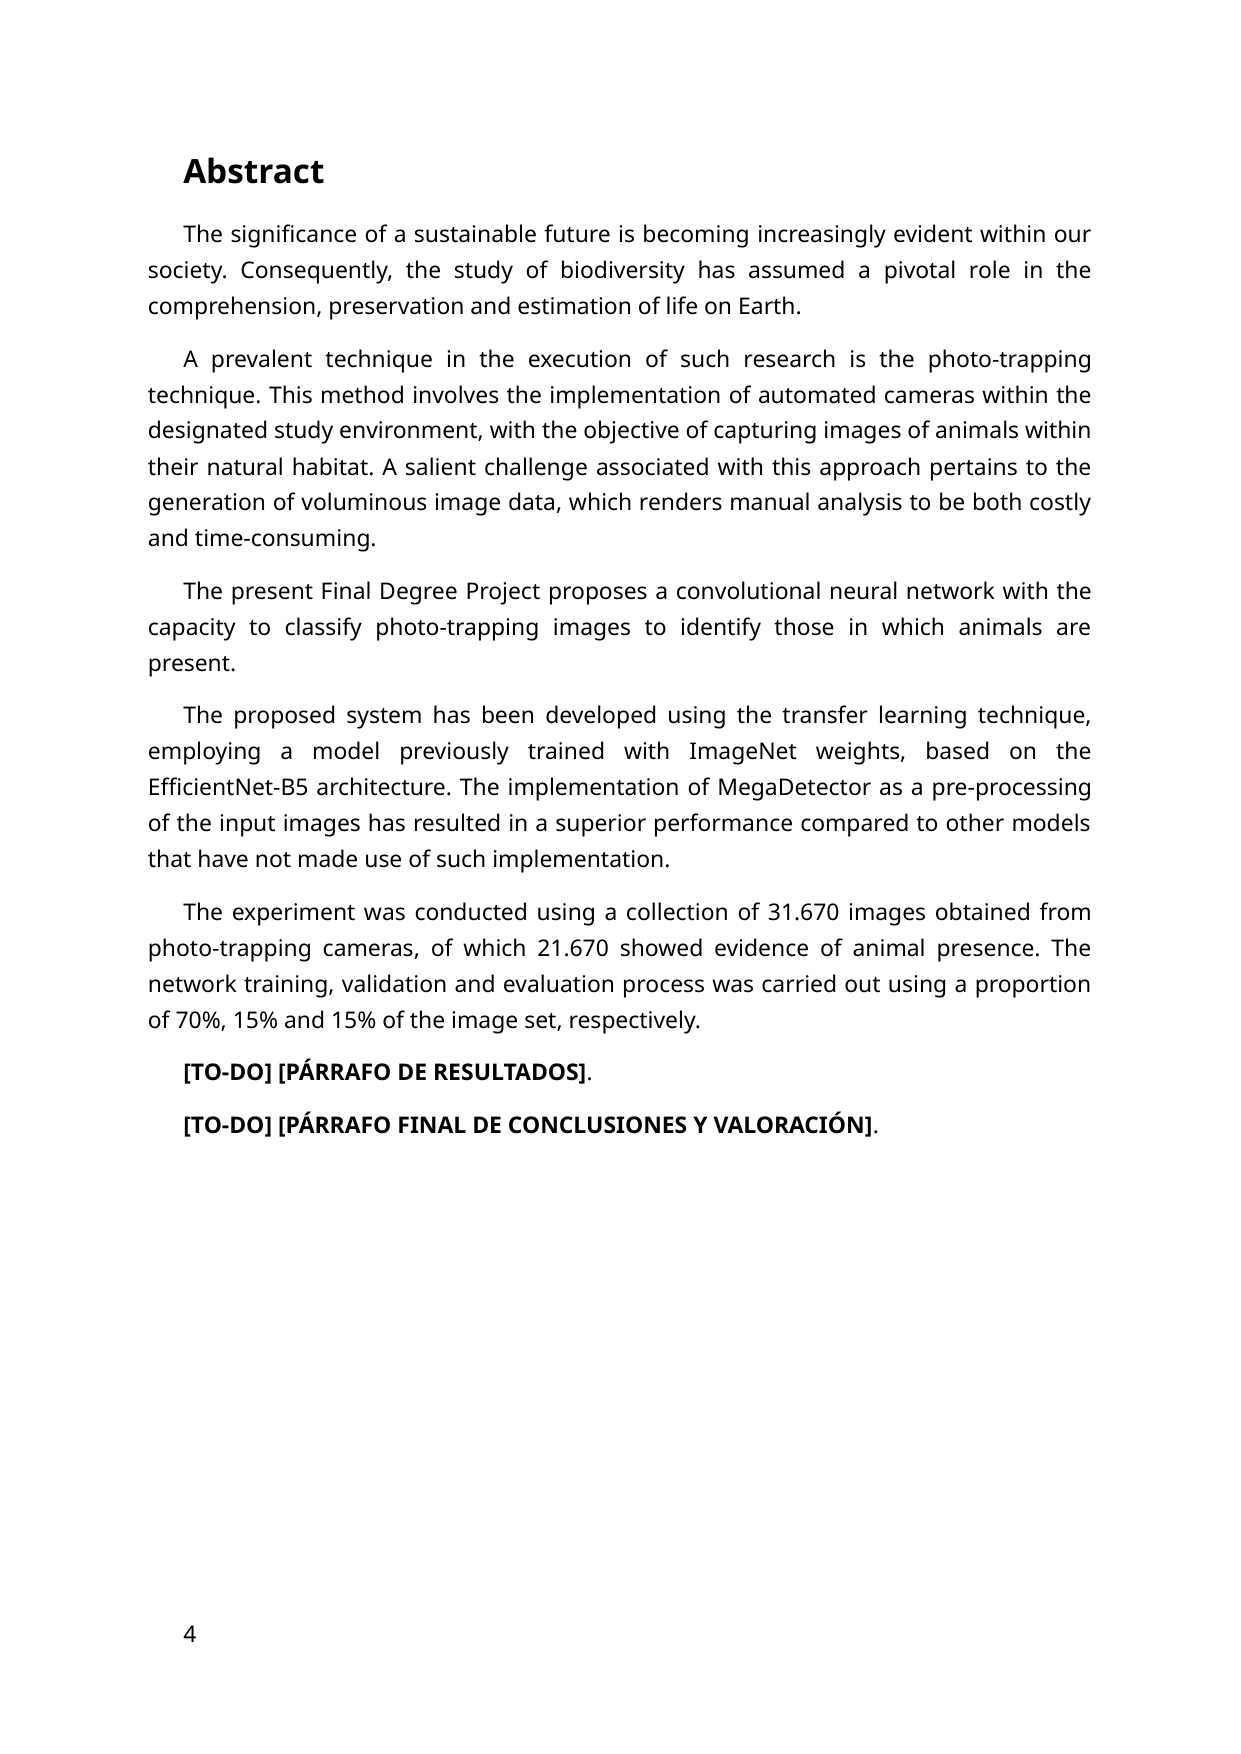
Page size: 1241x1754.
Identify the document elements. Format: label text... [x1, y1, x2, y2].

text The significance of a sustainable future is becoming increasingly evident within our society. Consequently, the study of biodiversity has assumed a pivotal role in the comprehension, preservation and estimation of life on Earth. [148, 218, 1092, 321]
text [TO-DO] [PÁRRAFO DE RESULTADOS]. [148, 1056, 1092, 1087]
text [TO-DO] [PÁRRAFO FINAL DE CONCLUSIONES Y VALORACIÓN]. [148, 1109, 1092, 1140]
text The present Final Degree Project proposes a convolutional neural network with the capacity to classify photo-trapping images to identify those in which animals are present. [148, 575, 1092, 678]
text Abstract [148, 148, 1092, 193]
text The proposed system has been developed using the transfer learning technique, employing a model previously trained with ImageNet weights, based on the EfficientNet-B5 architecture. The implementation of MegaDetector as a pre-processing of the input images has resulted in a superior performance compared to other models that have not made use of such implementation. [148, 699, 1092, 874]
text The experiment was conducted using a collection of 31.670 images obtained from photo-trapping cameras, of which 21.670 showed evidence of animal presence. The network training, validation and evaluation process was carried out using a proportion of 70%, 15% and 15% of the image set, respectively. [148, 896, 1092, 1035]
text A prevalent technique in the execution of such research is the photo-trapping technique. This method involves the implementation of automated cameras within the designated study environment, with the objective of capturing images of animals within their natural habitat. A salient challenge associated with this approach pertains to the generation of voluminous image data, which renders manual analysis to be both costly and time-consuming. [148, 343, 1092, 553]
